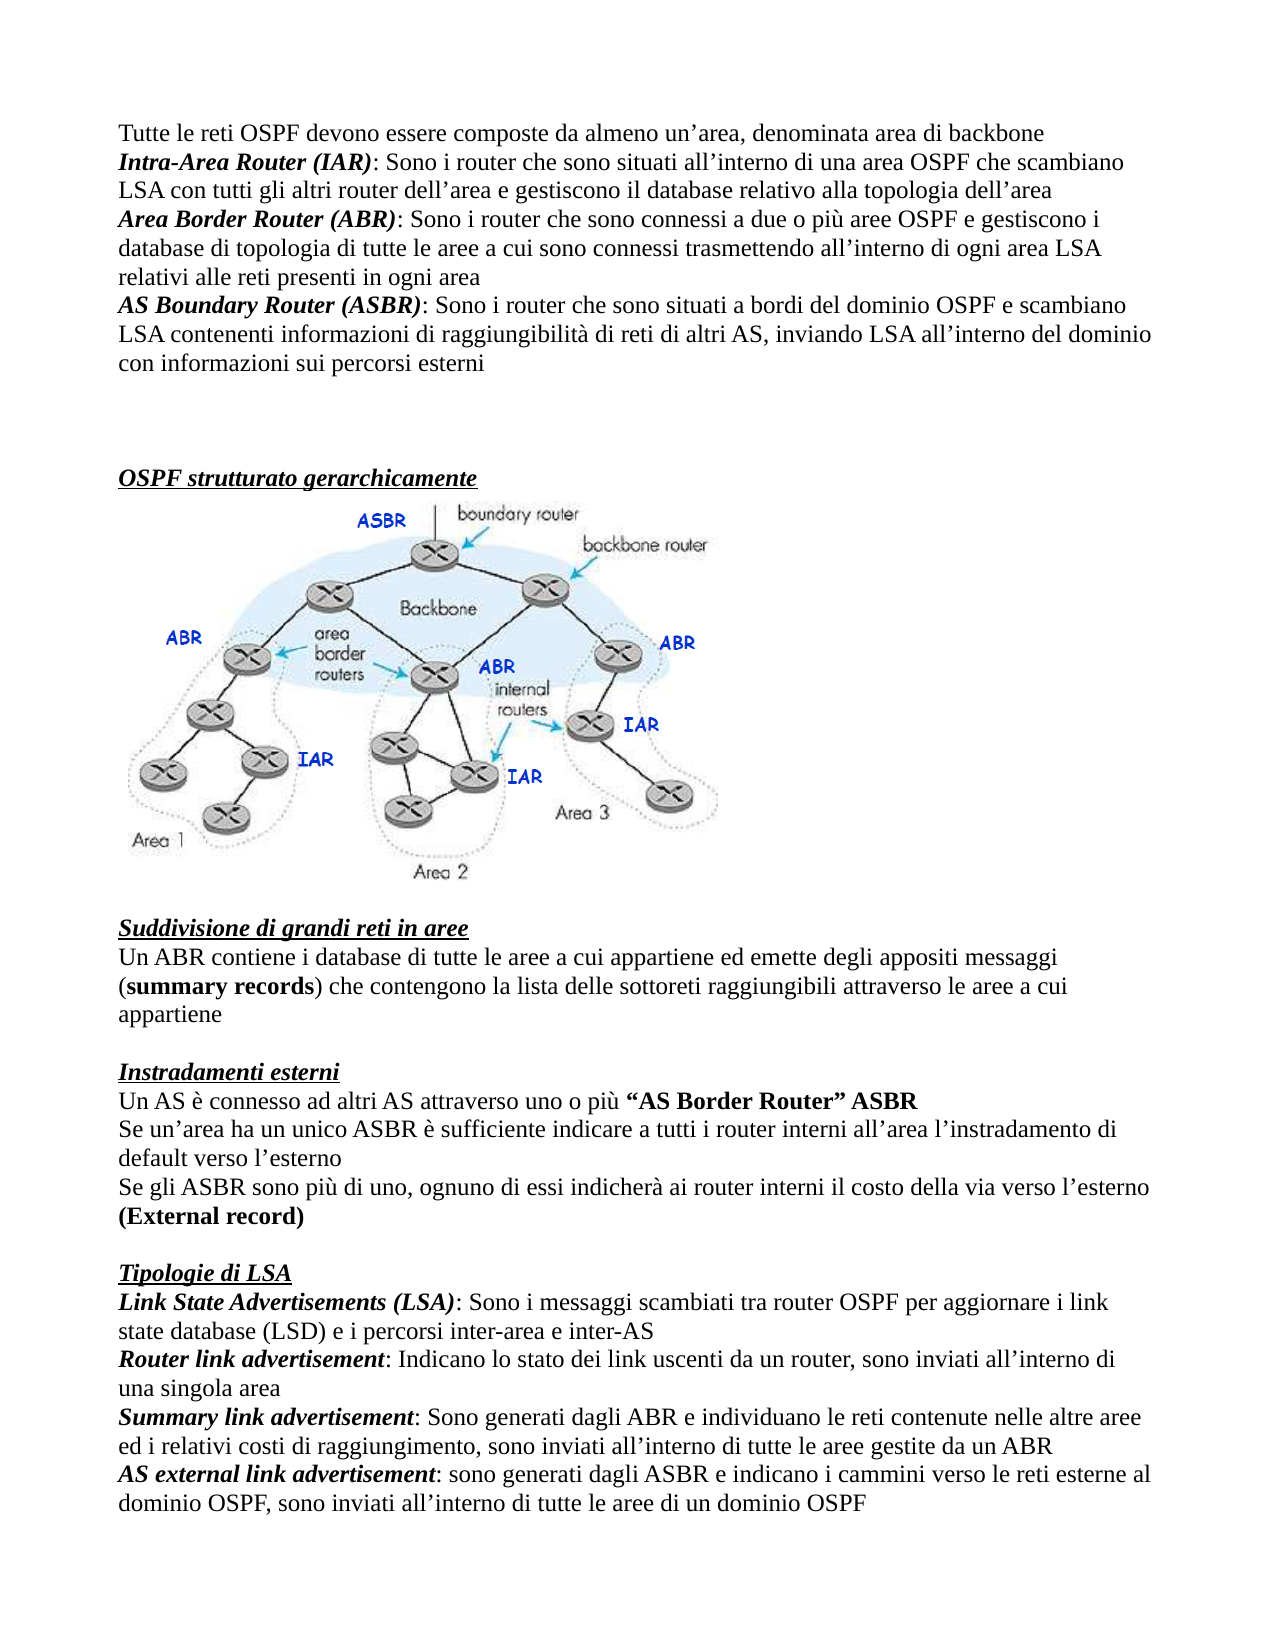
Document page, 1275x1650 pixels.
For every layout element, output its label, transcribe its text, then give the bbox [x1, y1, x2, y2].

text Link State Advertisements (LSA): Sono i messaggi scambiati tra router OSPF per aggiornare i link state database (LSD) e i percorsi inter-area e inter-AS [118, 1287, 1157, 1344]
text Suddivisione di grandi reti in aree [118, 913, 1157, 942]
text Un AS è connesso ad altri AS attraverso uno o più “AS Border Router” ASBR [118, 1086, 1157, 1114]
text default verso l’esterno [118, 1143, 1157, 1172]
text Se un’area ha un unico ASBR è sufficiente indicare a tutti i router interni all’area l’instradamento di [118, 1114, 1157, 1143]
text Intra-Area Router (IAR): Sono i router che sono situati all’interno di una area OSPF che scambiano LSA con tutti gli altri router dell’area e gestiscono il database relativo alla topologia dell’area [118, 147, 1157, 204]
text Summary link advertisement: Sono generati dagli ABR e individuano le reti contenute nelle altre aree ed i relativi costi di raggiungimento, sono inviati all’interno di tutte le aree gestite da un ABR [118, 1402, 1157, 1459]
text Router link advertisement: Indicano lo stato dei link uscenti da un router, sono inviati all’interno di una singola area [118, 1344, 1157, 1402]
text Tipologie di LSA [118, 1258, 1157, 1287]
text Tutte le reti OSPF devono essere composte da almeno un’area, denominata area di backbone [118, 118, 1157, 147]
text Area Border Router (ABR): Sono i router che sono connessi a due o più aree OSPF e gestiscono i database di topologia di tutte le aree a cui sono connessi trasmettendo all’interno di ogni area LSA relativi alle reti presenti in ogni area [118, 204, 1157, 291]
text AS Boundary Router (ASBR): Sono i router che sono situati a bordi del dominio OSPF e scambiano LSA contenenti informazioni di raggiungibilità di reti di altri AS, inviando LSA all’interno del dominio con informazioni sui percorsi esterni [118, 291, 1157, 377]
text OSPF strutturato gerarchicamente [118, 463, 1157, 492]
text Se gli ASBR sono più di uno, ognuno di essi indicherà ai router interni il costo della via verso l’esterno [118, 1172, 1157, 1201]
text Un ABR contiene i database di tutte le aree a cui appartiene ed emette degli appositi messaggi (summary records) che contengono la lista delle sottoreti raggiungibili attraverso le aree a cui appartiene [118, 942, 1157, 1028]
text (External record) [118, 1201, 1157, 1229]
picture [118, 491, 728, 885]
text AS external link advertisement: sono generati dagli ASBR e indicano i cammini verso le reti esterne al dominio OSPF, sono inviati all’interno di tutte le aree di un dominio OSPF [118, 1459, 1157, 1517]
text Instradamenti esterni [118, 1057, 1157, 1086]
